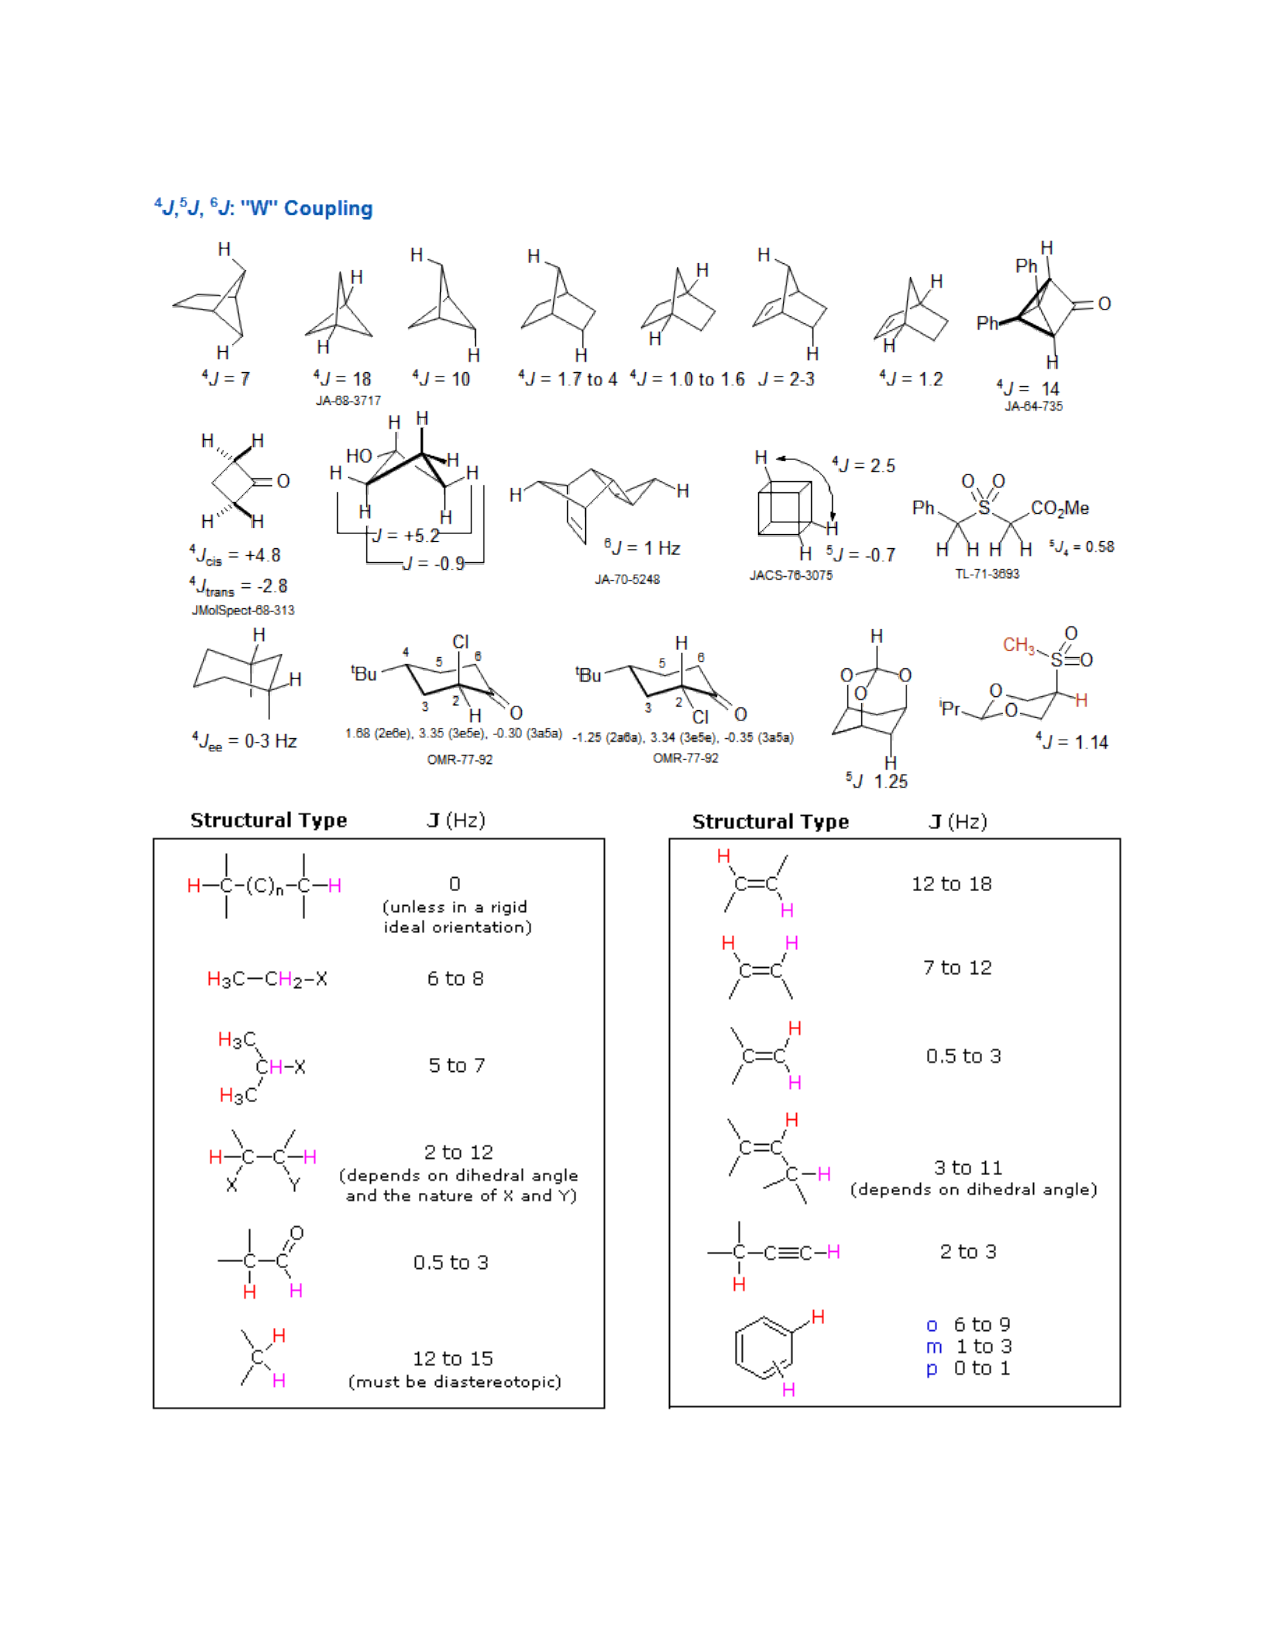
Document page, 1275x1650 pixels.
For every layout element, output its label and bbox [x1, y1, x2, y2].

picture [150, 801, 1125, 1417]
picture [150, 183, 1125, 798]
